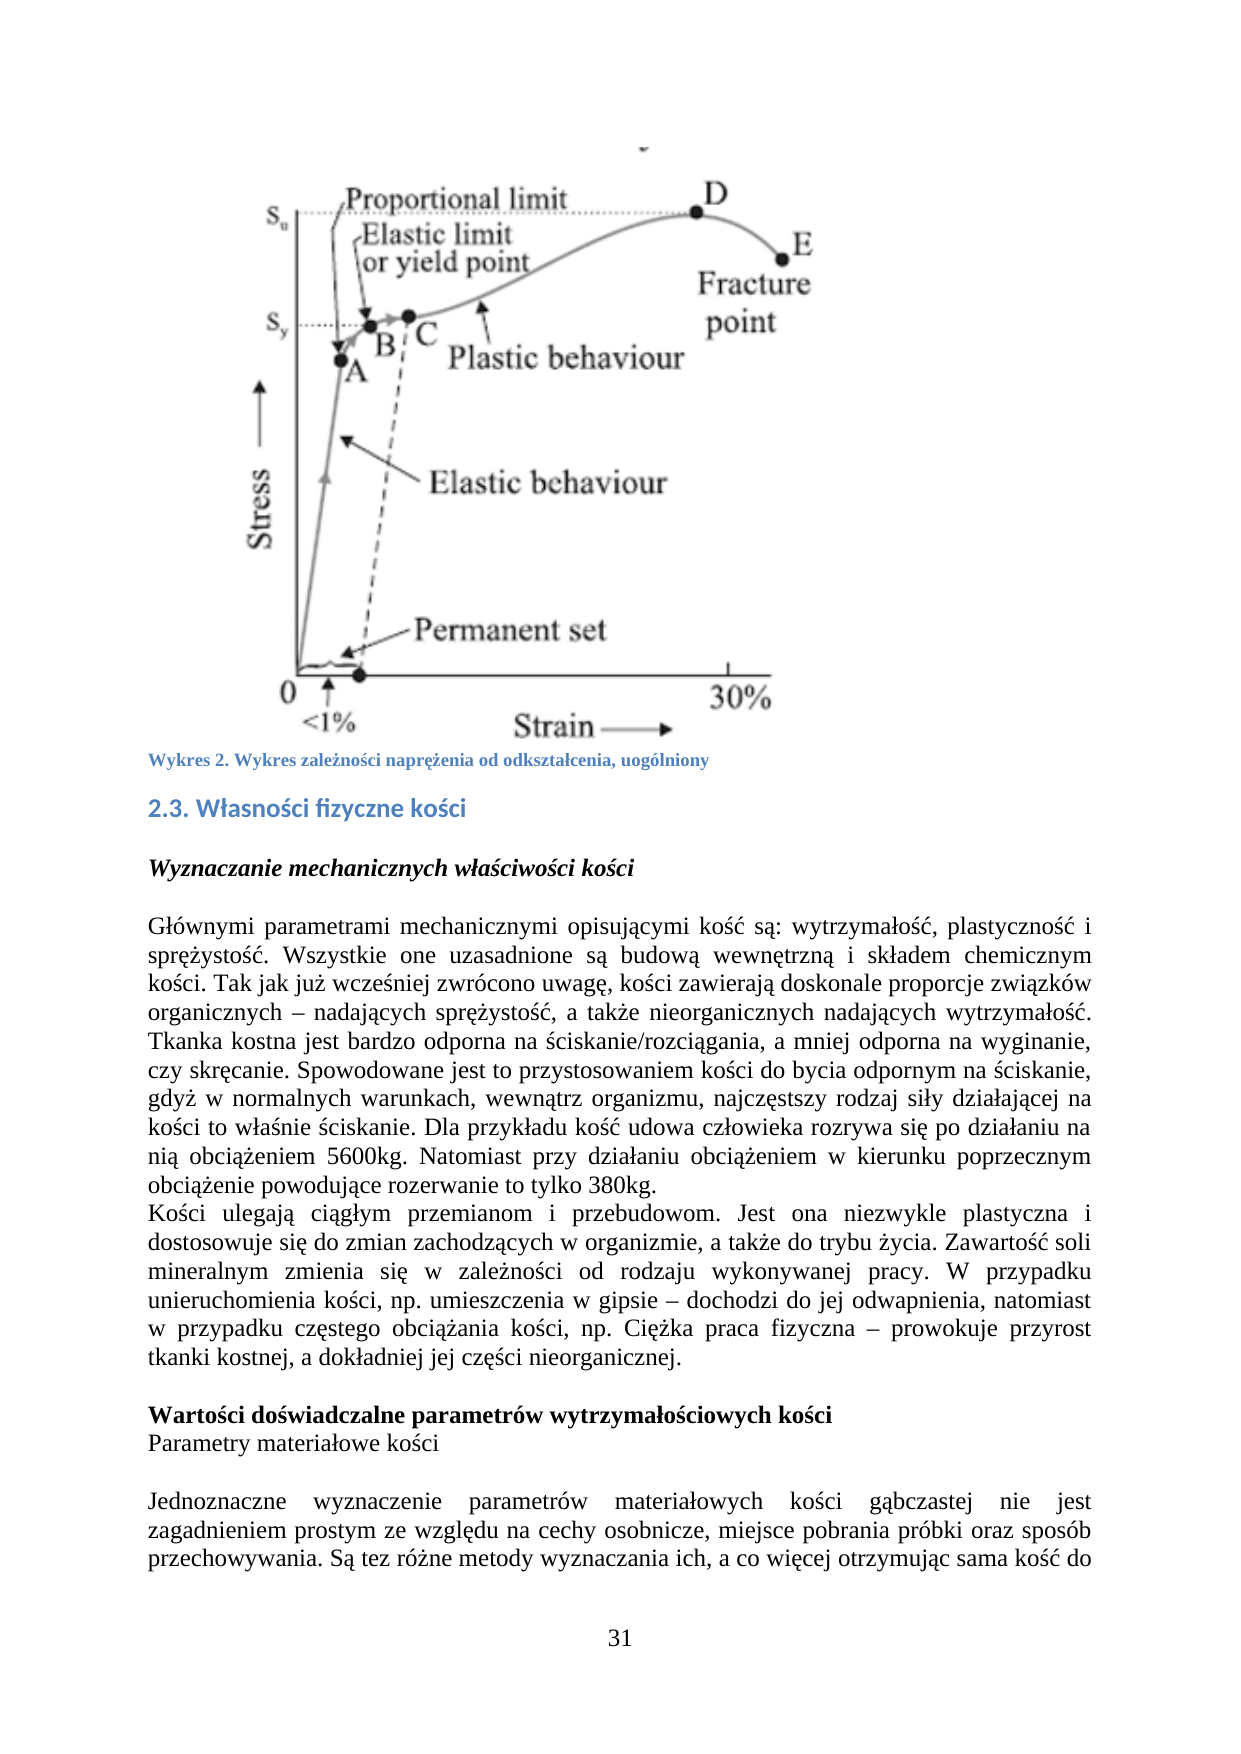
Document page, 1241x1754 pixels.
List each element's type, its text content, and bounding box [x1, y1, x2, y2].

text Kości ulegają ciągłym przemianom i przebudowom. Jest ona niezwykle plastyczna i dostosowuje się do zmian zachodzących w organizmie, a także do trybu życia. Zawartość soli mineralnym zmienia się w zależności od rodzaju wykonywanej pracy. W przypadku unieruchomienia kości, np. umieszczenia w gipsie – dochodzi do jej odwapnienia, natomiast w przypadku częstego obciążania kości, np. Ciężka praca fizyczna – prowokuje przyrost tkanki kostnej, a dokładniej jej części nieorganicznej. [148, 1198, 1092, 1371]
text Wartości doświadczalne parametrów wytrzymałościowych kości [148, 1400, 1092, 1428]
text Wykres 2. Wykres zależności naprężenia od odkształcenia, uogólniony [148, 749, 1092, 771]
text Głównymi parametrami mechanicznymi opisującymi kość są: wytrzymałość, plastyczność i sprężystość. Wszystkie one uzasadnione są budową wewnętrzną i składem chemicznym kości. Tak jak już wcześniej zwrócono uwagę, kości zawierają doskonale proporcje związków organicznych – nadających sprężystość, a także nieorganicznych nadających wytrzymałość. Tkanka kostna jest bardzo odporna na ściskanie/rozciągania, a mniej odporna na wyginanie, czy skręcanie. Spowodowane jest to przystosowaniem kości do bycia odpornym na ściskanie, gdyż w normalnych warunkach, wewnątrz organizmu, najczęstszy rodzaj siły działającej na kości to właśnie ściskanie. Dla przykładu kość udowa człowieka rozrywa się po działaniu na nią obciążeniem 5600kg. Natomiast przy działaniu obciążeniem w kierunku poprzecznym obciążenie powodujące rozerwanie to tylko 380kg. [148, 911, 1092, 1198]
subtitle 2.3. Własności fizyczne kości [148, 792, 1092, 825]
text Parametry materiałowe kości [148, 1428, 1092, 1457]
text Wyznaczanie mechanicznych właściwości kości [148, 853, 1092, 882]
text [148, 1486, 1092, 1572]
picture [147, 147, 895, 750]
